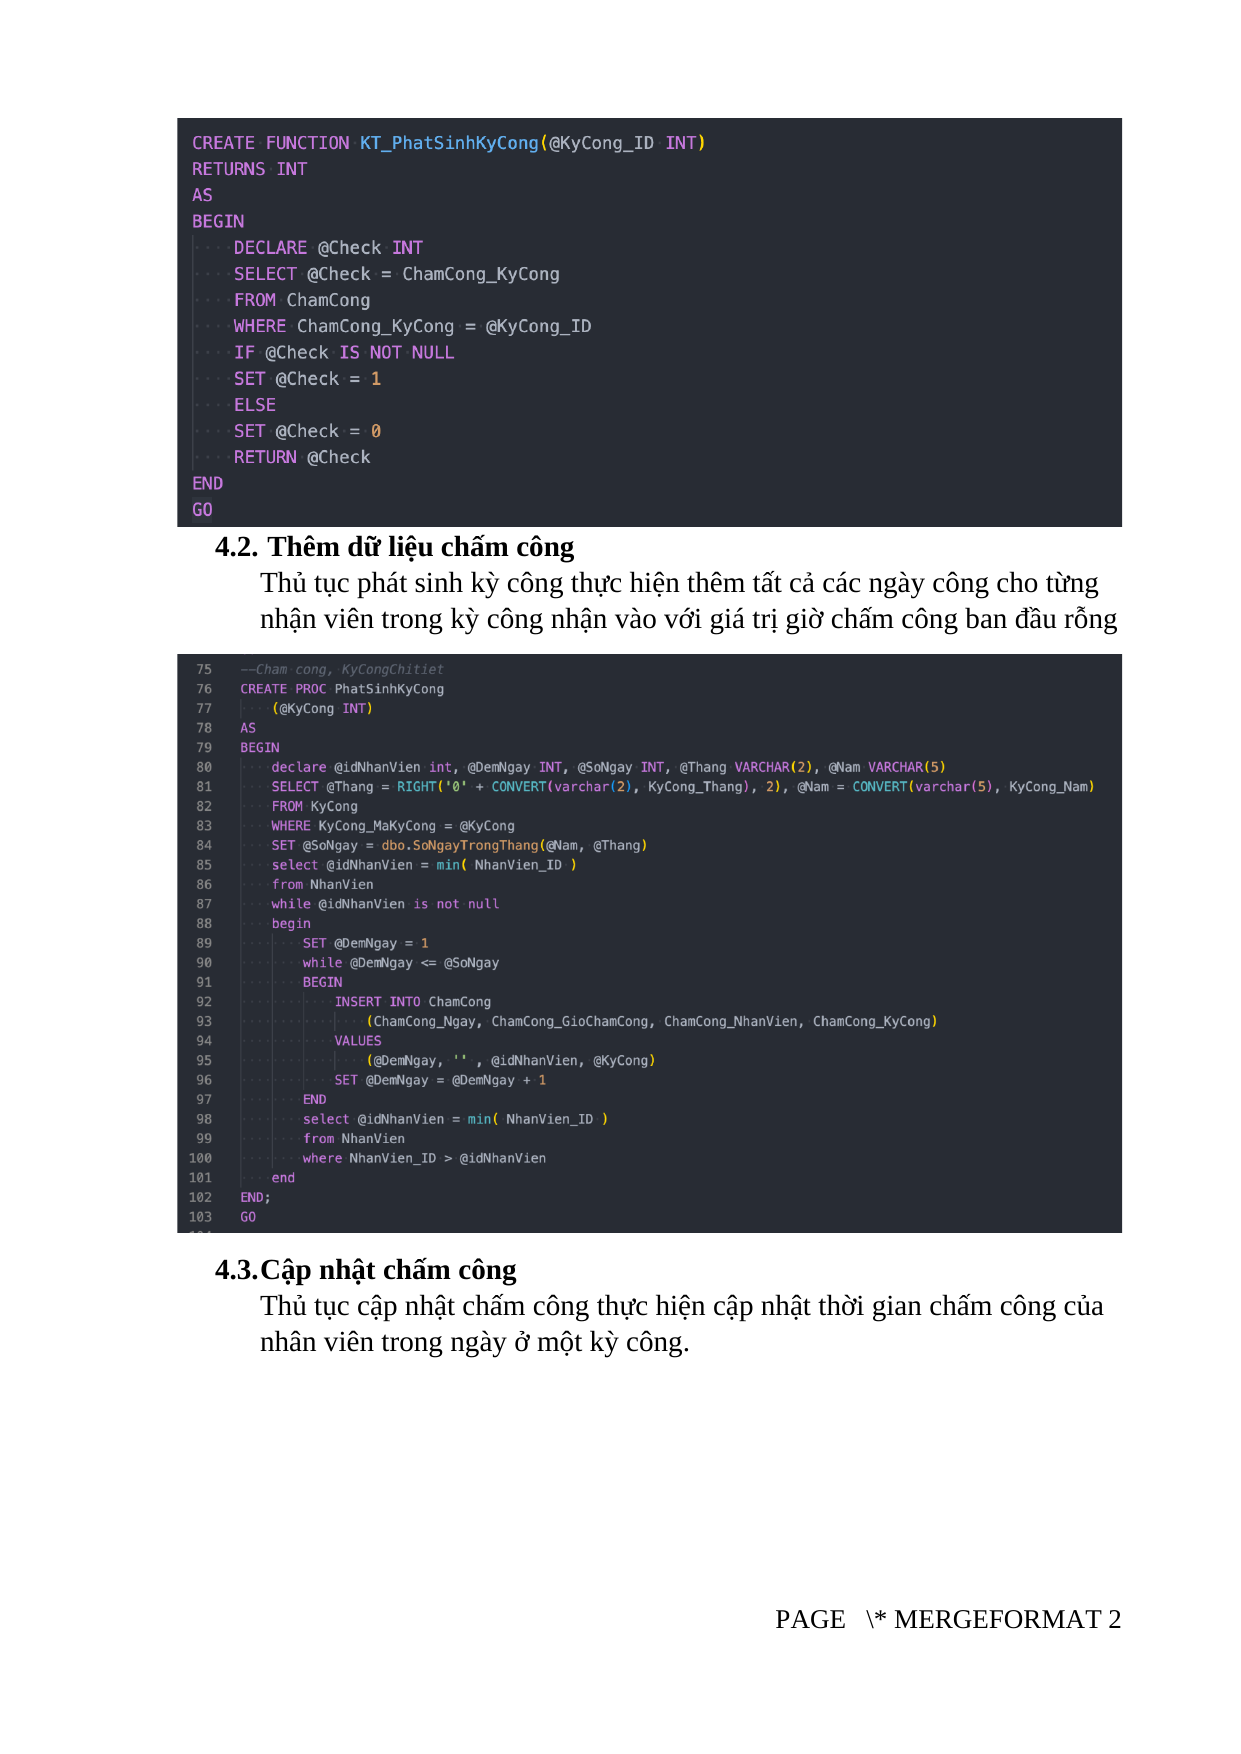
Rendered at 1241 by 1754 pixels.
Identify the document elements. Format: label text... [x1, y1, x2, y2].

list Cập nhật chấm công [215, 1252, 1122, 1285]
list Thủ tục phát sinh kỳ công thực hiện thêm tất cả các ngày công cho từng nhận viên trong kỳ công nhận vào với giá trị giờ chấm công ban đầu rỗng [260, 565, 1122, 635]
list Thủ tục cập nhật chấm công thực hiện cập nhật thời gian chấm công của nhân viên trong ngày ở một kỳ công. [260, 1288, 1122, 1358]
list Thêm dữ liệu chấm công [215, 529, 1122, 563]
picture [177, 118, 1123, 527]
picture [177, 654, 1123, 1233]
